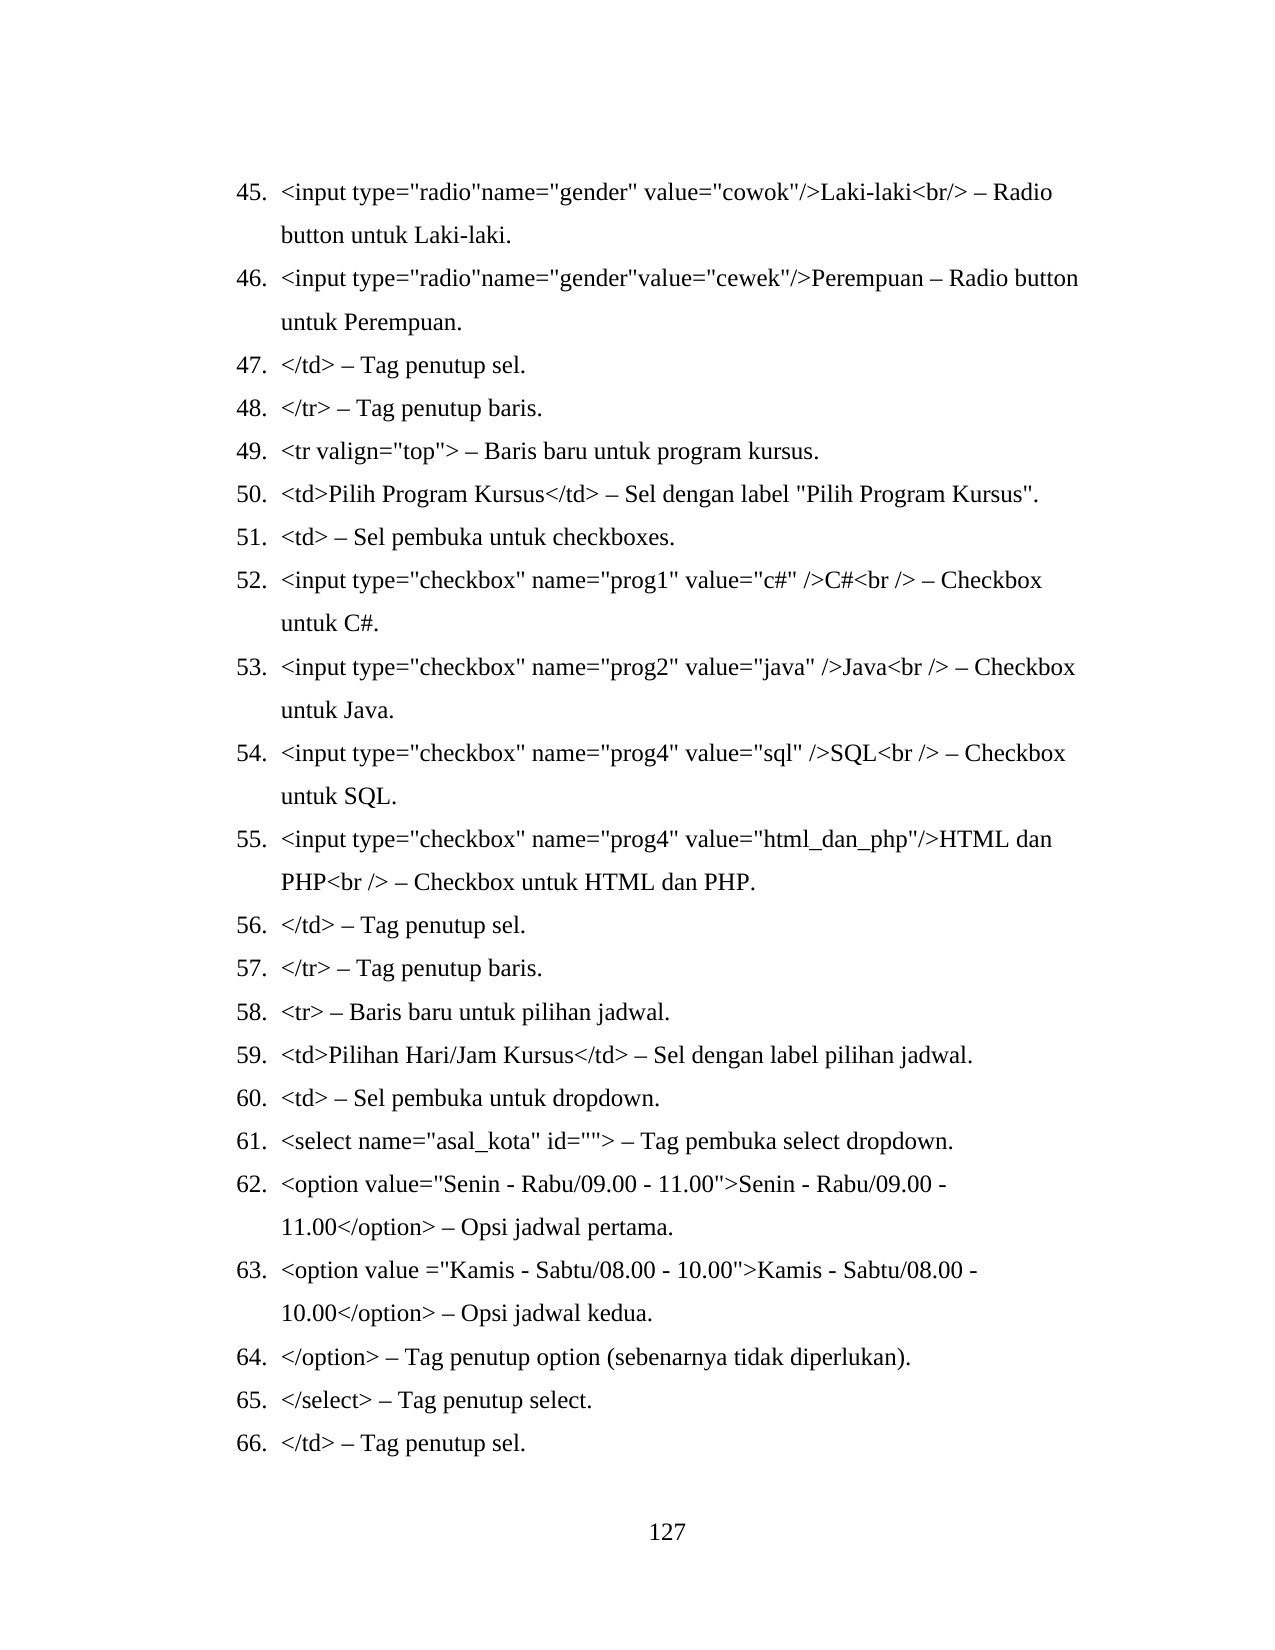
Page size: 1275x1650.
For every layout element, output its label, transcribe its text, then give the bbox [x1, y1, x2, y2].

list <td>Pilihan Hari/Jam Kursus</td> – Sel dengan label pilihan jadwal. [236, 1040, 1098, 1068]
list </option> – Tag penutup option (sebenarnya tidak diperlukan). [236, 1342, 1098, 1370]
list </td> – Tag penutup sel. [236, 1428, 1098, 1457]
list </tr> – Tag penutup baris. [236, 393, 1098, 422]
list <td> – Sel pembuka untuk dropdown. [236, 1083, 1098, 1112]
list <input type="radio"name="gender"value="cewek"/>Perempuan – Radio button untuk Perempuan. [236, 263, 1098, 335]
list </td> – Tag penutup sel. [236, 350, 1098, 378]
list <tr valign="top"> – Baris baru untuk program kursus. [236, 436, 1098, 465]
list <td>Pilih Program Kursus</td> – Sel dengan label "Pilih Program Kursus". [236, 479, 1098, 508]
list <option value="Senin - Rabu/09.00 - 11.00">Senin - Rabu/09.00 - 11.00</option> – Opsi jadwal pertama. [236, 1169, 1098, 1241]
list </tr> – Tag penutup baris. [236, 953, 1098, 982]
list <option value ="Kamis - Sabtu/08.00 - 10.00">Kamis - Sabtu/08.00 - 10.00</option> – Opsi jadwal kedua. [236, 1255, 1098, 1327]
list <select name="asal_kota" id=""> – Tag pembuka select dropdown. [236, 1126, 1098, 1155]
list <input type="radio"name="gender" value="cowok"/>Laki-laki<br/> – Radio button untuk Laki-laki. [236, 177, 1098, 249]
list <td> – Sel pembuka untuk checkboxes. [236, 522, 1098, 551]
list <input type="checkbox" name="prog2" value="java" />Java<br /> – Checkbox untuk Java. [236, 652, 1098, 723]
list </select> – Tag penutup select. [236, 1385, 1098, 1413]
list <tr> – Baris baru untuk pilihan jadwal. [236, 997, 1098, 1025]
list <input type="checkbox" name="prog4" value="sql" />SQL<br /> – Checkbox untuk SQL. [236, 738, 1098, 810]
list <input type="checkbox" name="prog4" value="html_dan_php"/>HTML dan PHP<br /> – Checkbox untuk HTML dan PHP. [236, 824, 1098, 896]
list </td> – Tag penutup sel. [236, 910, 1098, 939]
list <input type="checkbox" name="prog1" value="c#" />C#<br /> – Checkbox untuk C#. [236, 565, 1098, 637]
